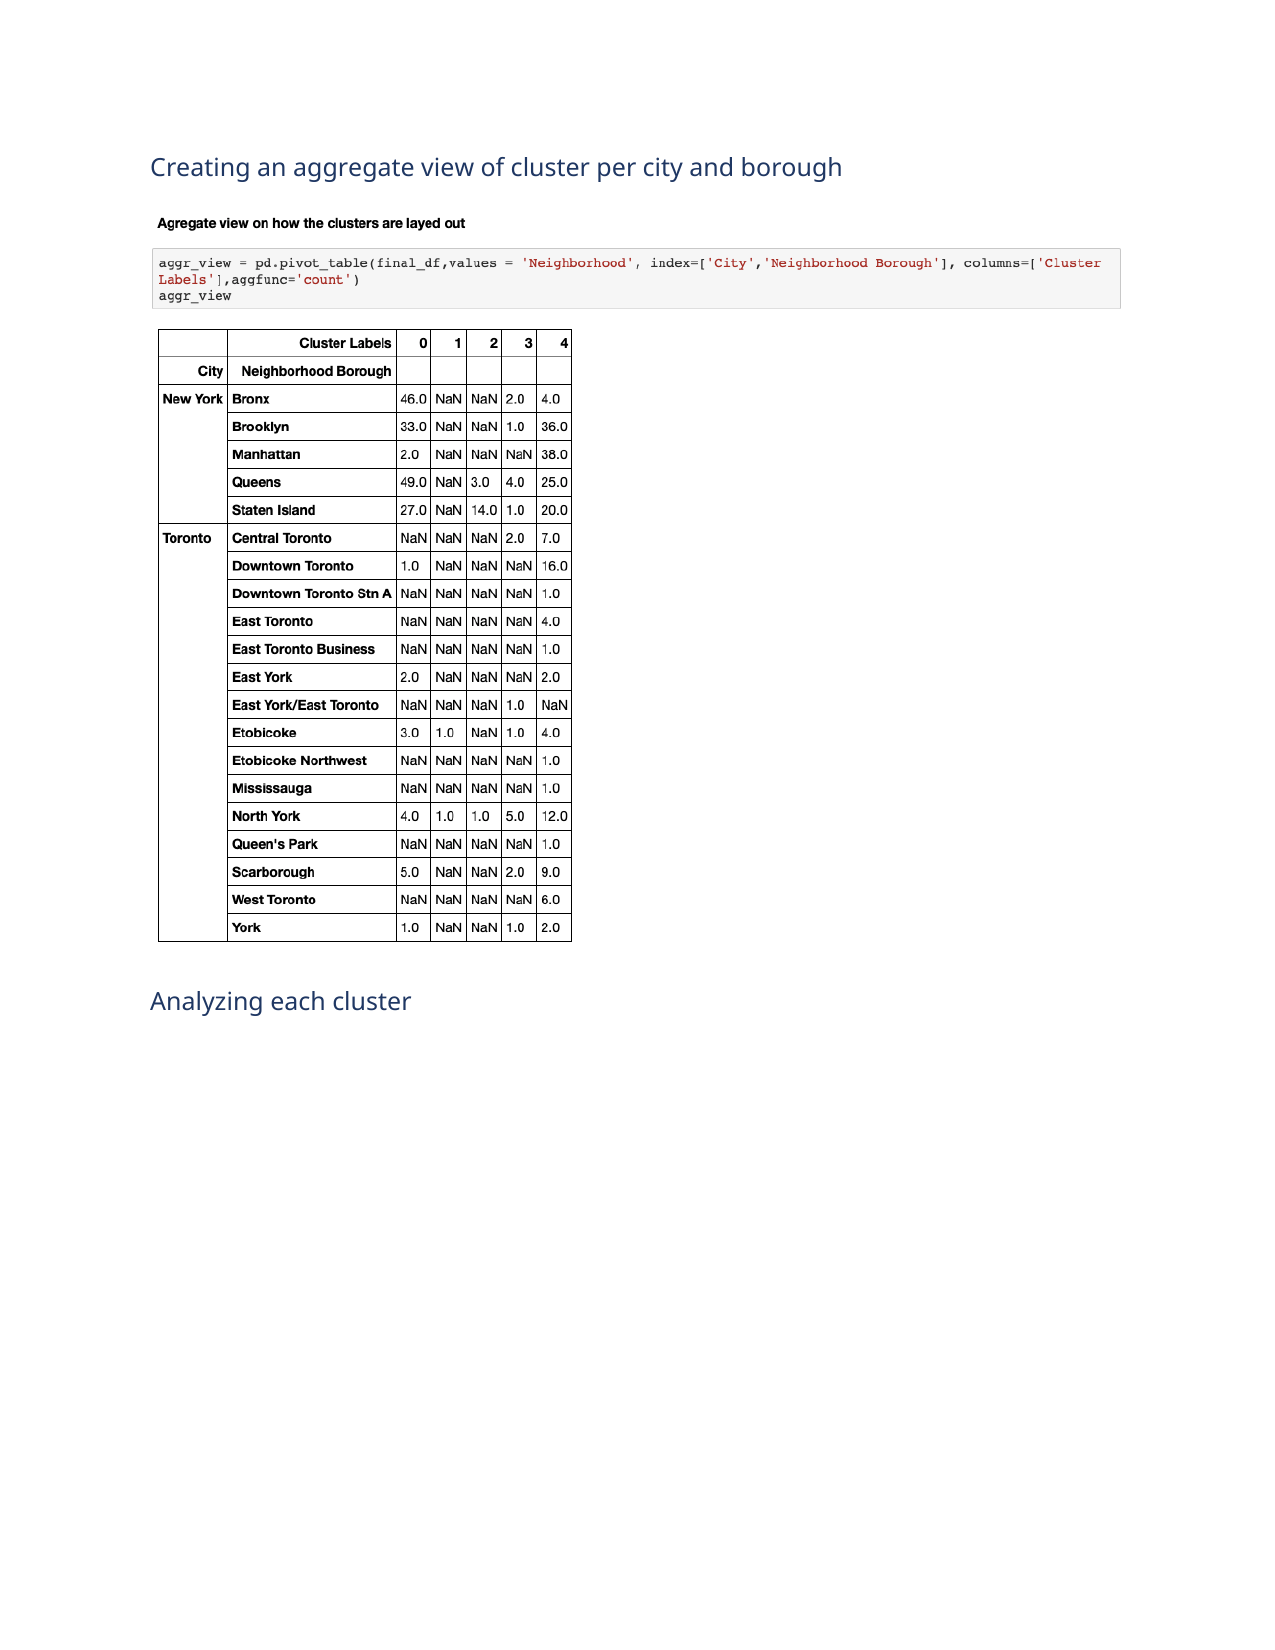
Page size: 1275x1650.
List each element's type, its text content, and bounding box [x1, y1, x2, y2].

subtitle Analyzing each cluster [150, 984, 1125, 1018]
picture [150, 214, 1125, 950]
subtitle Creating an aggregate view of cluster per city and borough [150, 150, 1125, 184]
